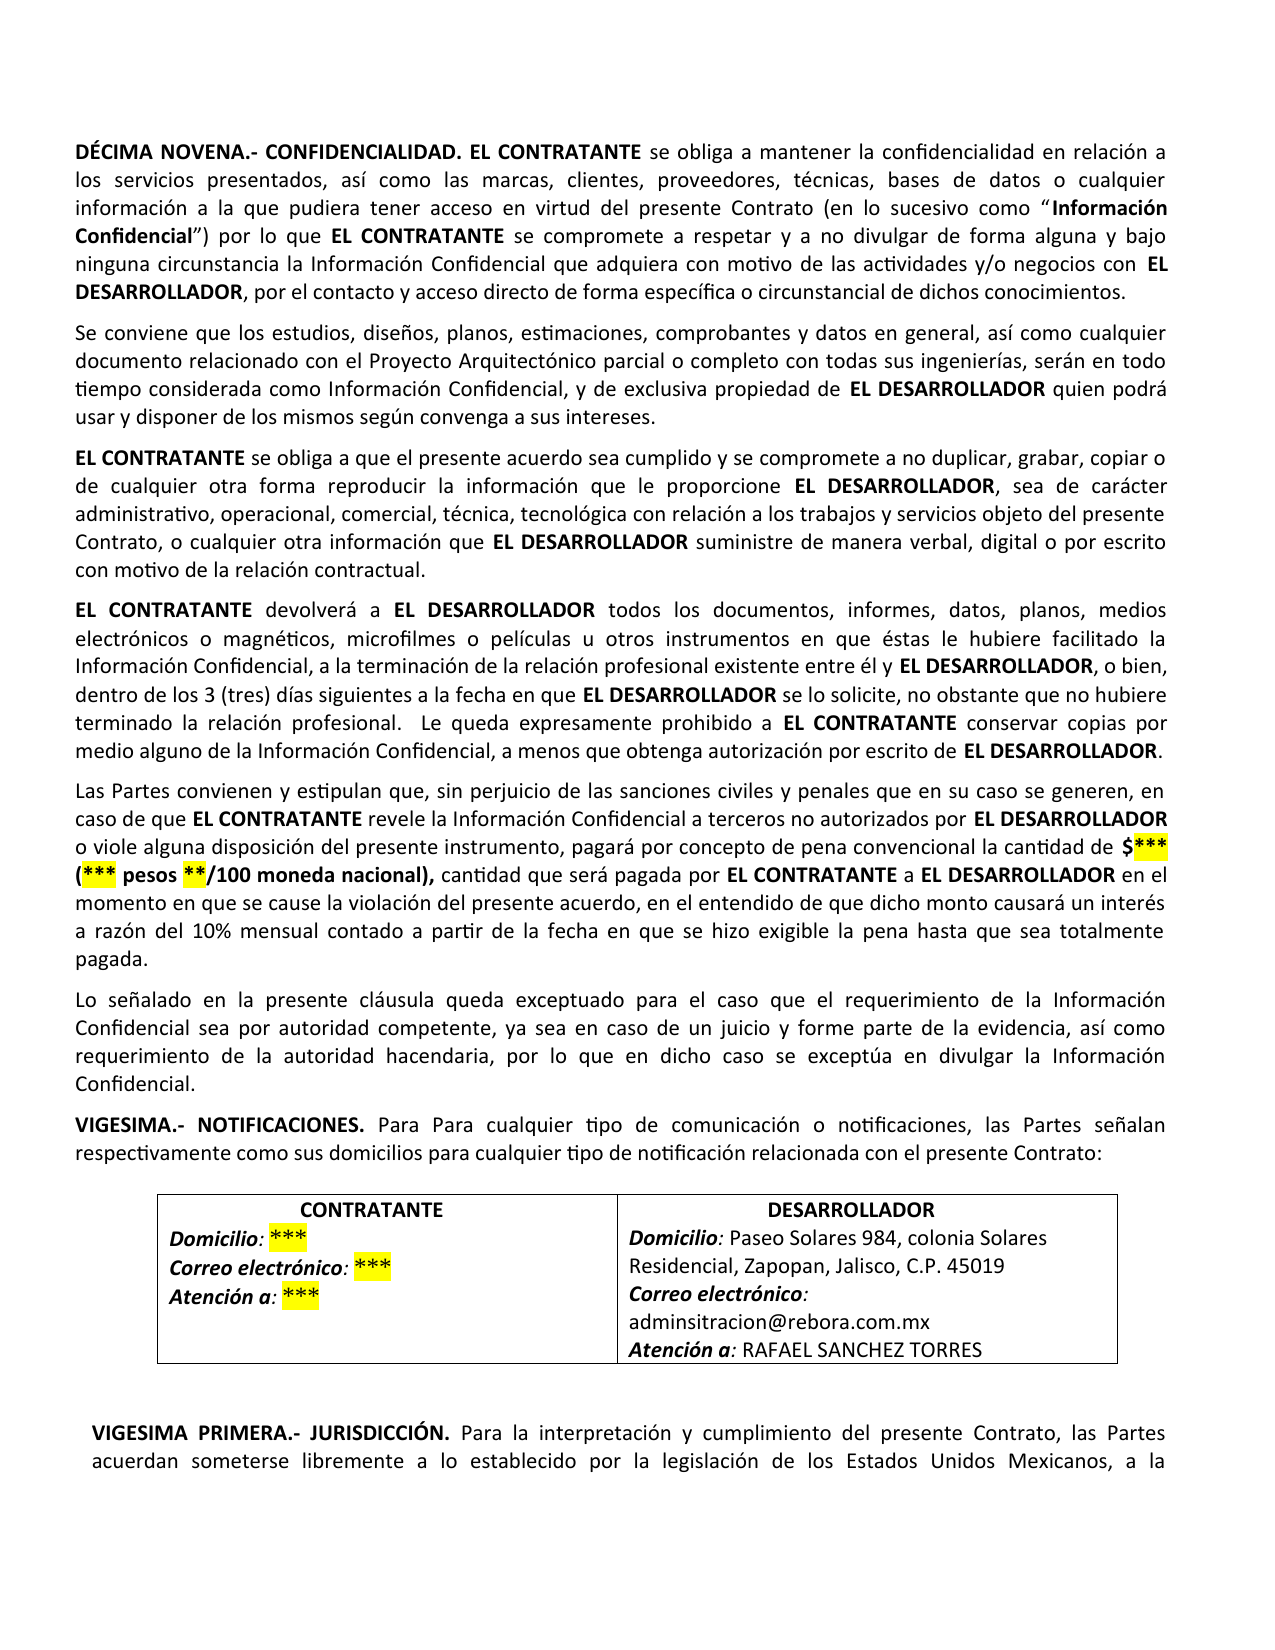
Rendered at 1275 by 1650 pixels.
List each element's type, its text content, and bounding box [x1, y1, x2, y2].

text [92, 1418, 1168, 1474]
table_header DESARROLLADOR Domicilio: Paseo Solares 984, colonia Solares Residencial, Zapopan, Jalisco, C.P. 45019 Correo electrónico: adminsitracion@rebora.com.mx Atención a: RAFAEL SANCHEZ TORRES [618, 1195, 1117, 1363]
text EL CONTRATANTE devolverá a EL DESARROLLADOR todos los documentos, informes, datos, planos, medios electrónicos o magnéticos, microfilmes o películas u otros instrumentos en que éstas le hubiere facilitado la Información Confidencial, a la terminación de la relación profesional existente entre él y EL DESARROLLADOR, o bien, dentro de los 3 (tres) días siguientes a la fecha en que EL DESARROLLADOR se lo solicite, no obstante que no hubiere terminado la relación profesional. Le queda expresamente prohibido a EL CONTRATANTE conservar copias por medio alguno de la Información Confidencial, a menos que obtenga autorización por escrito de EL DESARROLLADOR. [75, 596, 1168, 764]
text Se conviene que los estudios, diseños, planos, estimaciones, comprobantes y datos en general, así como cualquier documento relacionado con el Proyecto Arquitectónico parcial o completo con todas sus ingenierías, serán en todo tiempo considerada como Información Confidencial, y de exclusiva propiedad de EL DESARROLLADOR quien podrá usar y disponer de los mismos según convenga a sus intereses. [75, 318, 1168, 430]
text Las Partes convienen y estipulan que, sin perjuicio de las sanciones civiles y penales que en su caso se generen, en caso de que EL CONTRATANTE revele la Información Confidencial a terceros no autorizados por EL DESARROLLADOR o viole alguna disposición del presente instrumento, pagará por concepto de pena convencional la cantidad de $*** (*** pesos **/100 moneda nacional), cantidad que será pagada por EL CONTRATANTE a EL DESARROLLADOR en el momento en que se cause la violación del presente acuerdo, en el entendido de que dicho monto causará un interés a razón del 10% mensual contado a partir de la fecha en que se hizo exigible la pena hasta que sea totalmente pagada. [75, 776, 1168, 973]
text DÉCIMA NOVENA.- CONFIDENCIALIDAD. EL CONTRATANTE se obliga a mantener la confidencialidad en relación a los servicios presentados, así como las marcas, clientes, proveedores, técnicas, bases de datos o cualquier información a la que pudiera tener acceso en virtud del presente Contrato (en lo sucesivo como “Información Confidencial”) por lo que EL CONTRATANTE se compromete a respetar y a no divulgar de forma alguna y bajo ninguna circunstancia la Información Confidencial que adquiera con motivo de las actividades y/o negocios con EL DESARROLLADOR, por el contacto y acceso directo de forma específica o circunstancial de dichos conocimientos. [75, 137, 1168, 305]
text EL CONTRATANTE se obliga a que el presente acuerdo sea cumplido y se compromete a no duplicar, grabar, copiar o de cualquier otra forma reproducir la información que le proporcione EL DESARROLLADOR, sea de carácter administrativo, operacional, comercial, técnica, tecnológica con relación a los trabajos y servicios objeto del presente Contrato, o cualquier otra información que EL DESARROLLADOR suministre de manera verbal, digital o por escrito con motivo de la relación contractual. [75, 443, 1168, 583]
text VIGESIMA.- NOTIFICACIONES. Para Para cualquier tipo de comunicación o notificaciones, las Partes señalan respectivamente como sus domicilios para cualquier tipo de notificación relacionada con el presente Contrato: [75, 1110, 1168, 1166]
text Lo señalado en la presente cláusula queda exceptuado para el caso que el requerimiento de la Información Confidencial sea por autoridad competente, ya sea en caso de un juicio y forme parte de la evidencia, así como requerimiento de la autoridad hacendaria, por lo que en dicho caso se exceptúa en divulgar la Información Confidencial. [75, 985, 1168, 1097]
table_header CONTRATANTE Domicilio: *** Correo electrónico: *** Atención a: *** [158, 1195, 617, 1363]
